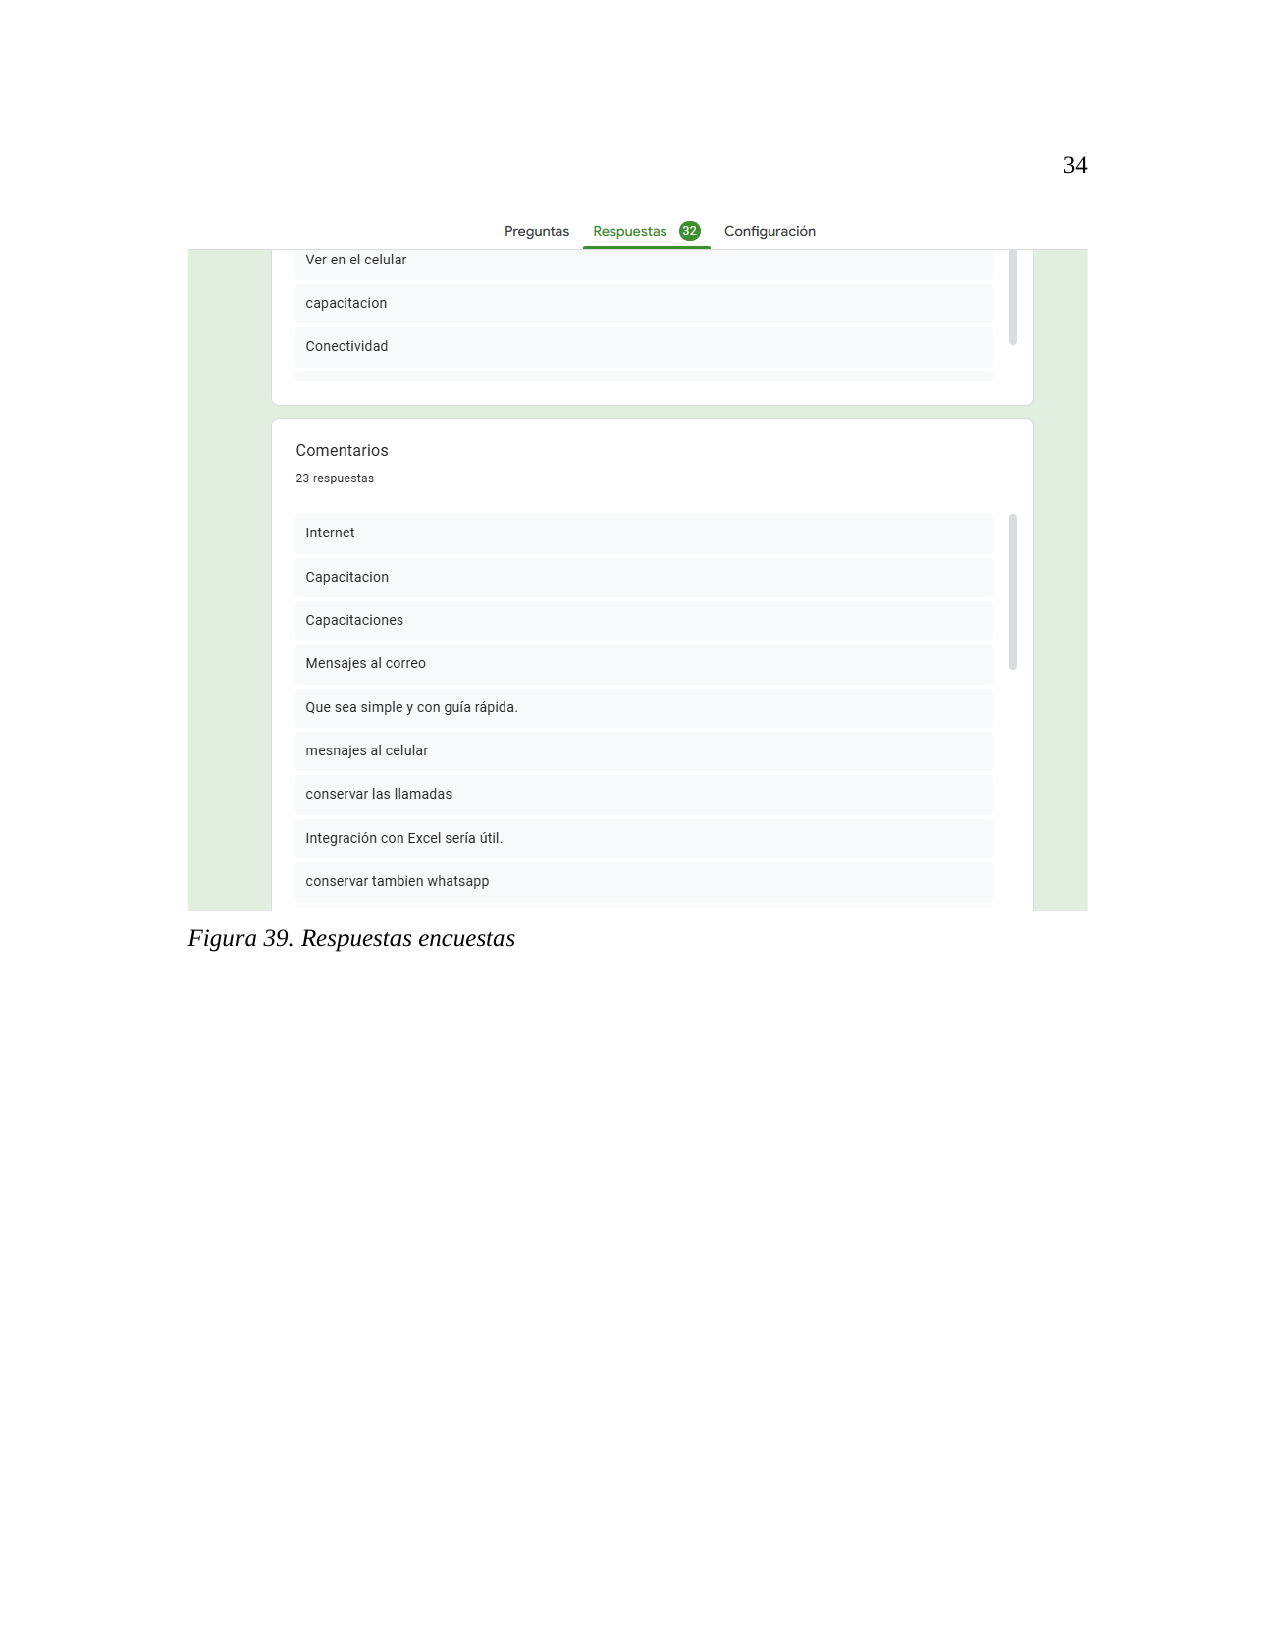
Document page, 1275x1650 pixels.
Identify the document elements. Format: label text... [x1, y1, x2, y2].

text Figura 39. Respuestas encuestas [187, 923, 1087, 952]
picture [187, 210, 1088, 911]
